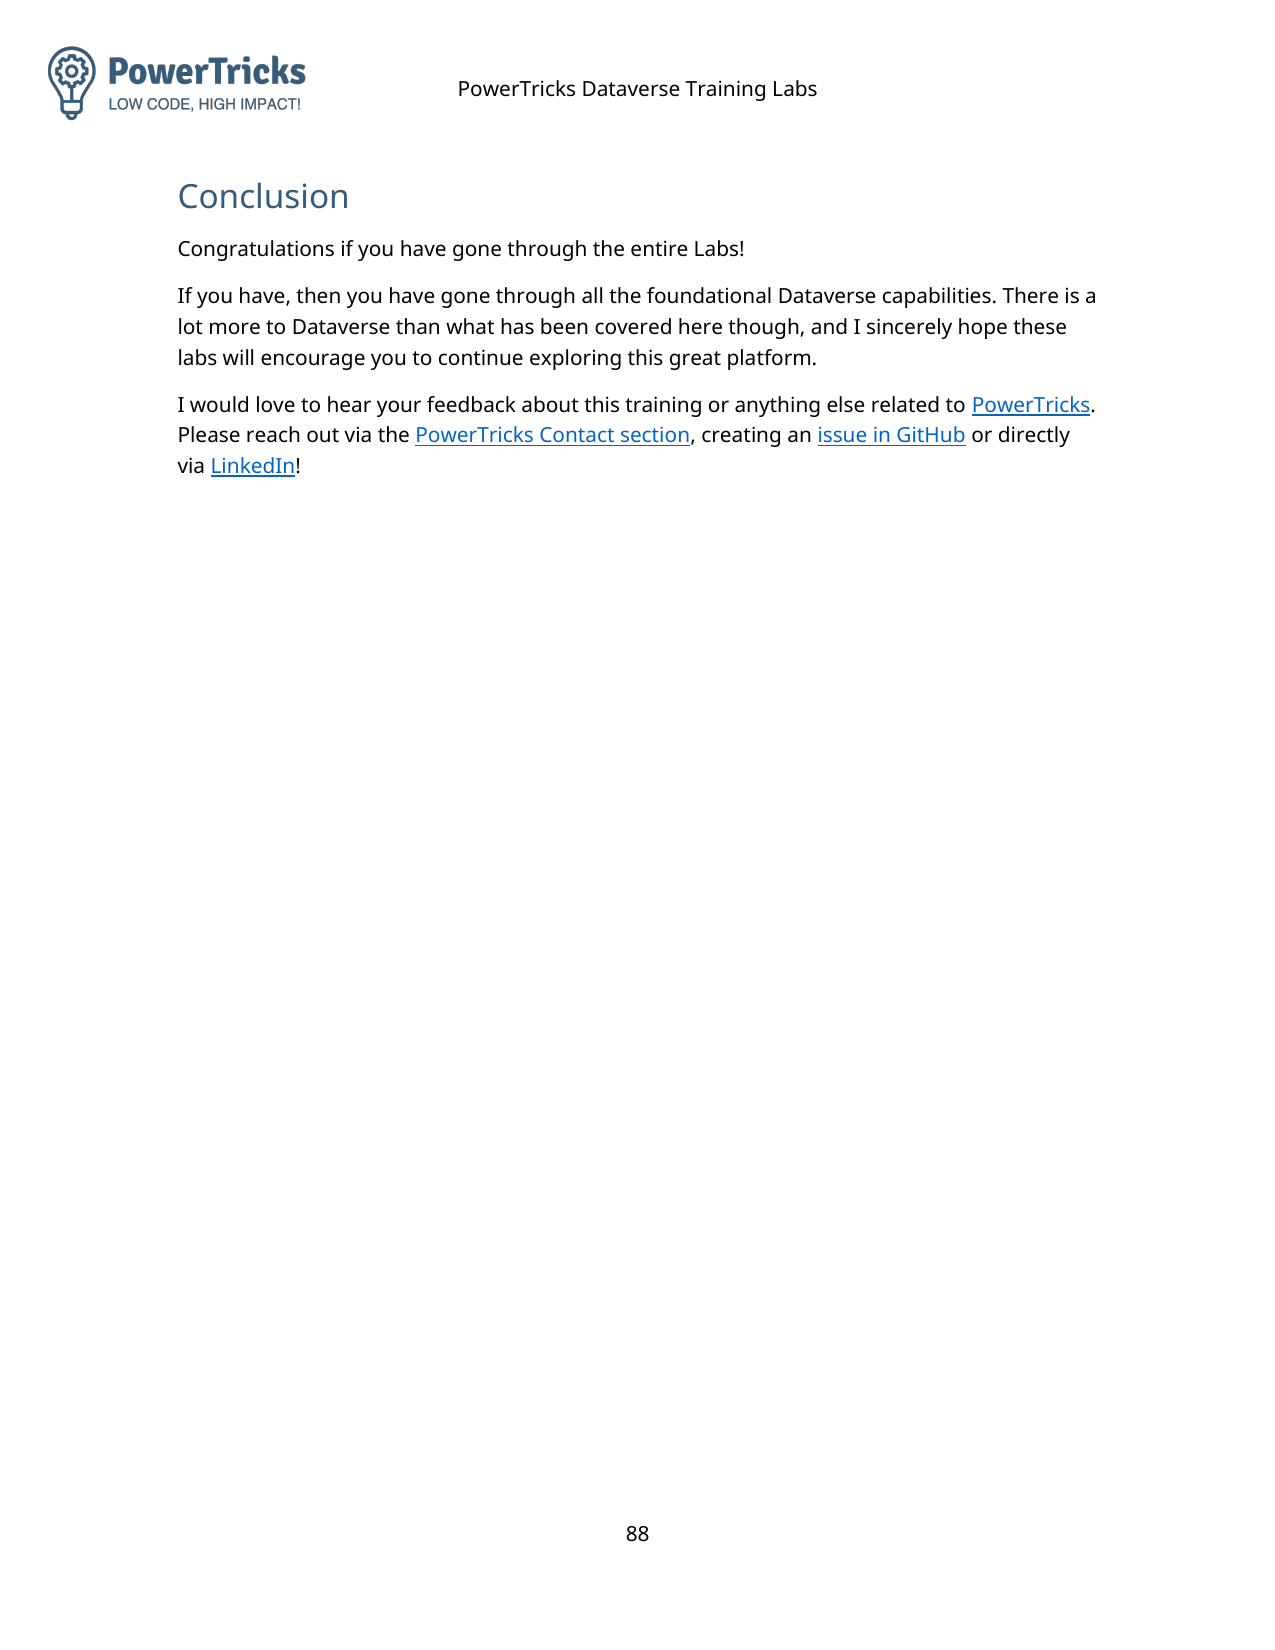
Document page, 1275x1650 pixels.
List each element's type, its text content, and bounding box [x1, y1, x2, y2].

text If you have, then you have gone through all the foundational Dataverse capabilities. There is a lot more to Dataverse than what has been covered here though, and I sincerely hope these labs will encourage you to continue exploring this great platform. [177, 281, 1098, 371]
text I would love to hear your feedback about this training or anything else related to PowerTricks. Please reach out via the PowerTricks Contact section, creating an issue in GitHub or directly via LinkedIn! [177, 390, 1098, 479]
subtitle Conclusion [177, 173, 1098, 218]
text Congratulations if you have gone through the entire Labs! [177, 234, 1098, 262]
picture [40, 39, 310, 124]
